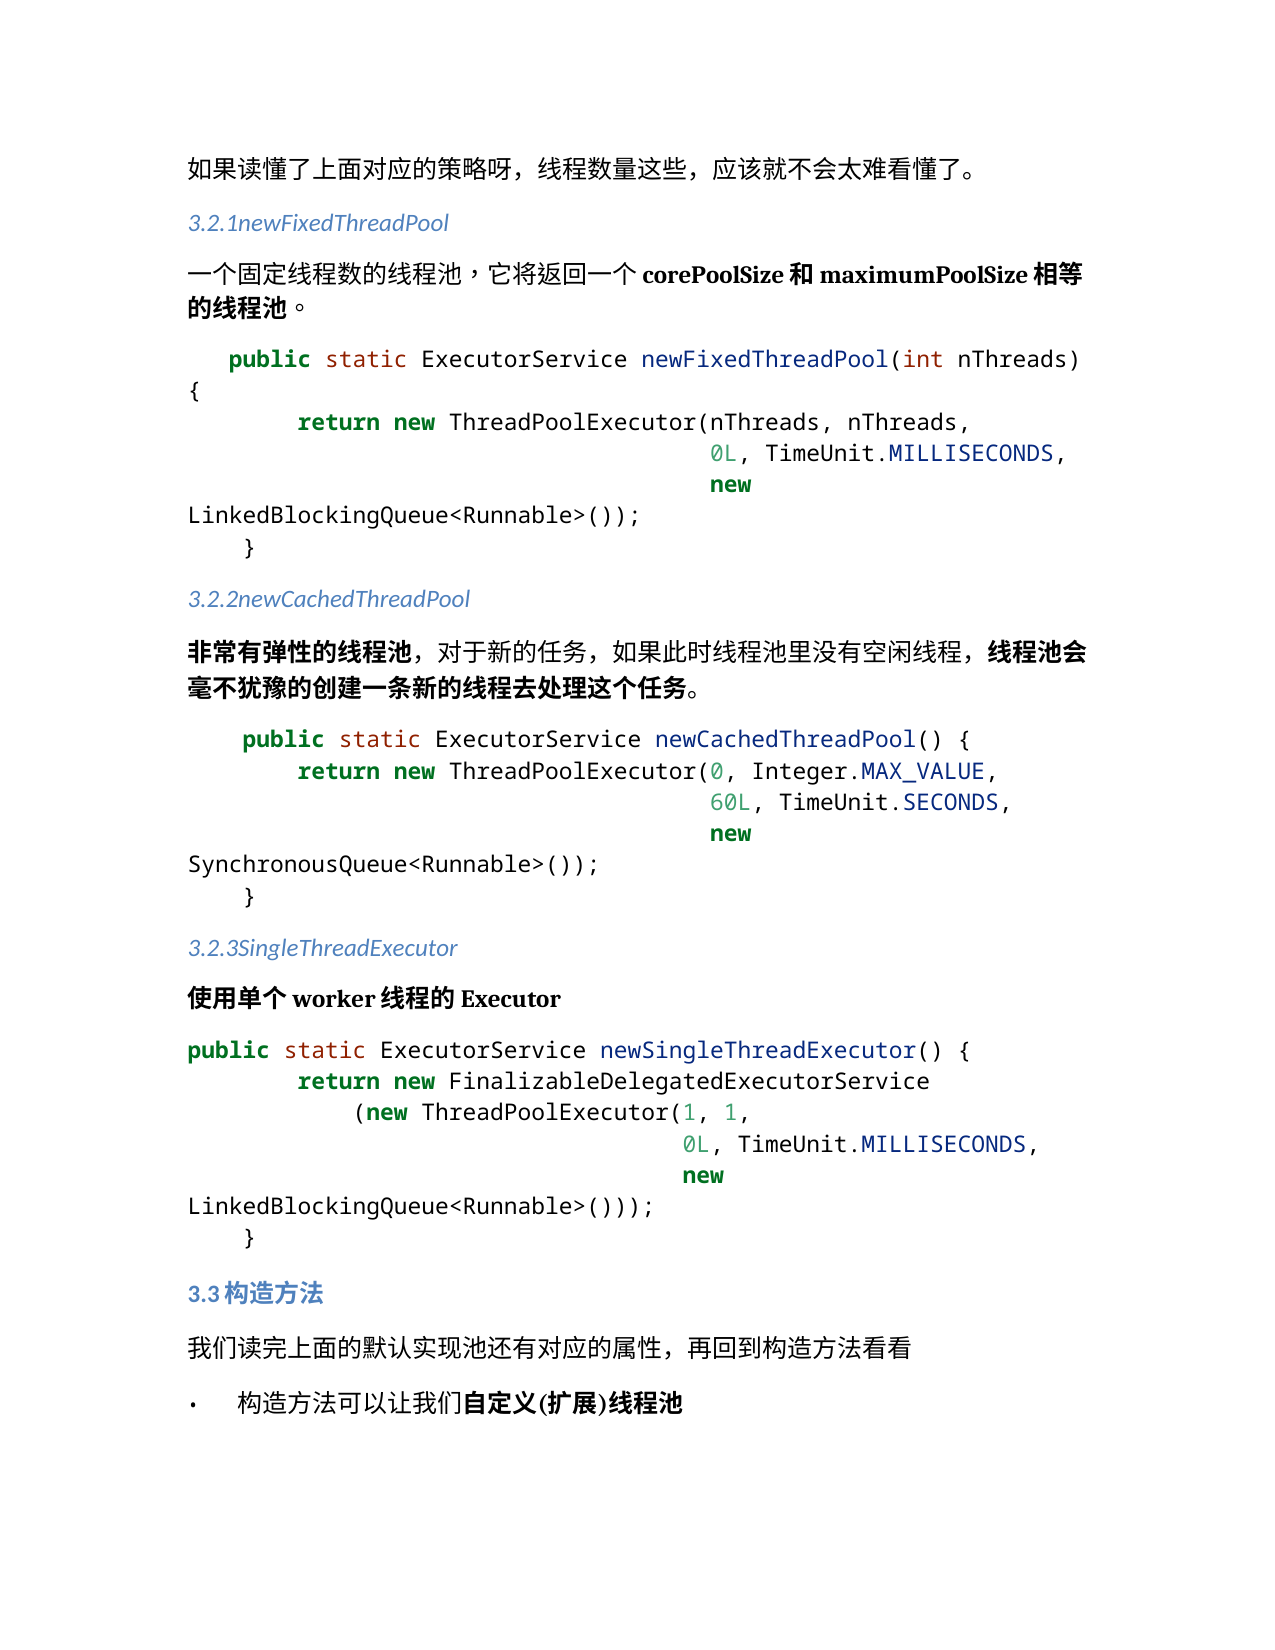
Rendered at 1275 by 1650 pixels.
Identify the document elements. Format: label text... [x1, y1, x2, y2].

list 构造方法可以让我们自定义(扩展)线程池 [187, 1383, 1087, 1419]
subtitle 3.2.1newFixedThreadPool [187, 207, 1087, 238]
text 非常有弹性的线程池，对于新的任务，如果此时线程池里没有空闲线程，线程池会毫不犹豫的创建一条新的线程去处理这个任务。 [187, 632, 1087, 704]
text public static ExecutorService newSingleThreadExecutor() { return new FinalizableDelegatedExecutorService (new ThreadPoolExecutor(1, 1, 0L, TimeUnit.MILLISECONDS, new LinkedBlockingQueue<Runnable>())); } [187, 1034, 1087, 1252]
text public static ExecutorService newCachedThreadPool() { return new ThreadPoolExecutor(0, Integer.MAX_VALUE, 60L, TimeUnit.SECONDS, new SynchronousQueue<Runnable>()); } [187, 723, 1087, 911]
text public static ExecutorService newFixedThreadPool(int nThreads) { return new ThreadPoolExecutor(nThreads, nThreads, 0L, TimeUnit.MILLISECONDS, new LinkedBlockingQueue<Runnable>()); } [187, 343, 1087, 562]
text 使用单个worker线程的Executor [187, 981, 1087, 1015]
text 如果读懂了上面对应的策略呀，线程数量这些，应该就不会太难看懂了。 [187, 150, 1087, 186]
subtitle 3.2.2newCachedThreadPool [187, 583, 1087, 613]
text 一个固定线程数的线程池，它将返回一个corePoolSize和maximumPoolSize相等的线程池。 [187, 256, 1087, 324]
text 我们读完上面的默认实现池还有对应的属性，再回到构造方法看看 [187, 1328, 1087, 1364]
subtitle 3.2.3SingleThreadExecutor [187, 932, 1087, 962]
subtitle 3.3构造方法 [187, 1273, 1087, 1309]
